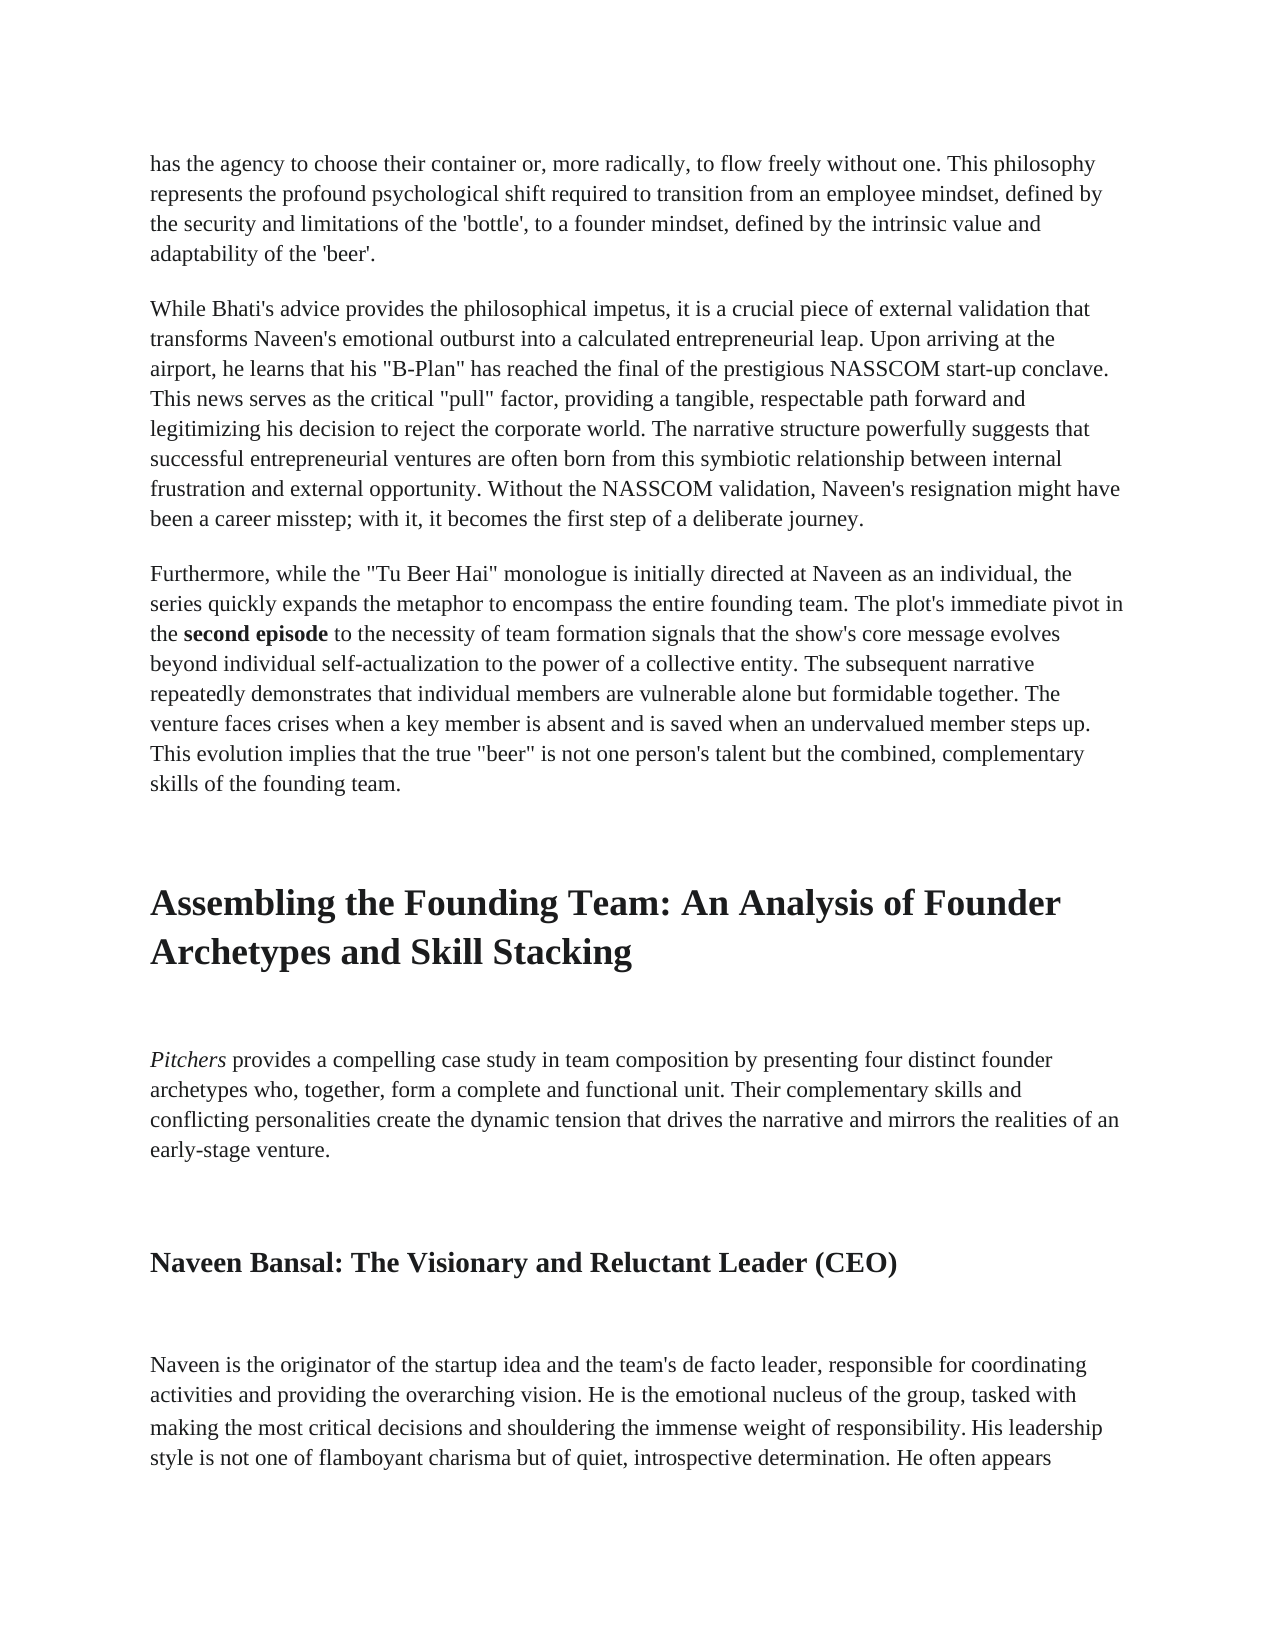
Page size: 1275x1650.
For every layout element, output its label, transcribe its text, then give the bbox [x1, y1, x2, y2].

text While Bhati's advice provides the philosophical impetus, it is a crucial piece of external validation that transforms Naveen's emotional outburst into a calculated entrepreneurial leap. Upon arriving at the airport, he learns that his "B-Plan" has reached the final of the prestigious NASSCOM start-up conclave. This news serves as the critical "pull" factor, providing a tangible, respectable path forward and legitimizing his decision to reject the corporate world. The narrative structure powerfully suggests that successful entrepreneurial ventures are often born from this symbiotic relationship between internal frustration and external opportunity. Without the NASSCOM validation, Naveen's resignation might have been a career misstep; with it, it becomes the first step of a deliberate journey. [150, 295, 1125, 531]
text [150, 1351, 1125, 1470]
subtitle Assembling the Founding Team: An Analysis of Founder Archetypes and Skill Stacking [150, 880, 1125, 972]
text Pitchers provides a compelling case study in team composition by presenting four distinct founder archetypes who, together, form a complete and functional unit. Their complementary skills and conflicting personalities create the dynamic tension that drives the narrative and mirrors the realities of an early-stage venture. [150, 1046, 1125, 1162]
text Furthermore, while the "Tu Beer Hai" monologue is initially directed at Naveen as an individual, the series quickly expands the metaphor to encompass the entire founding team. The plot's immediate pivot in the second episode to the necessity of team formation signals that the show's core message evolves beyond individual self-actualization to the power of a collective entity. The subsequent narrative repeatedly demonstrates that individual members are vulnerable alone but formidable together. The venture faces crises when a key member is absent and is saved when an undervalued member steps up. This evolution implies that the true "beer" is not one person's talent but the combined, complementary skills of the founding team. [150, 560, 1125, 796]
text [150, 150, 1125, 266]
subtitle Naveen Bansal: The Visionary and Reluctant Leader (CEO) [150, 1246, 1125, 1279]
